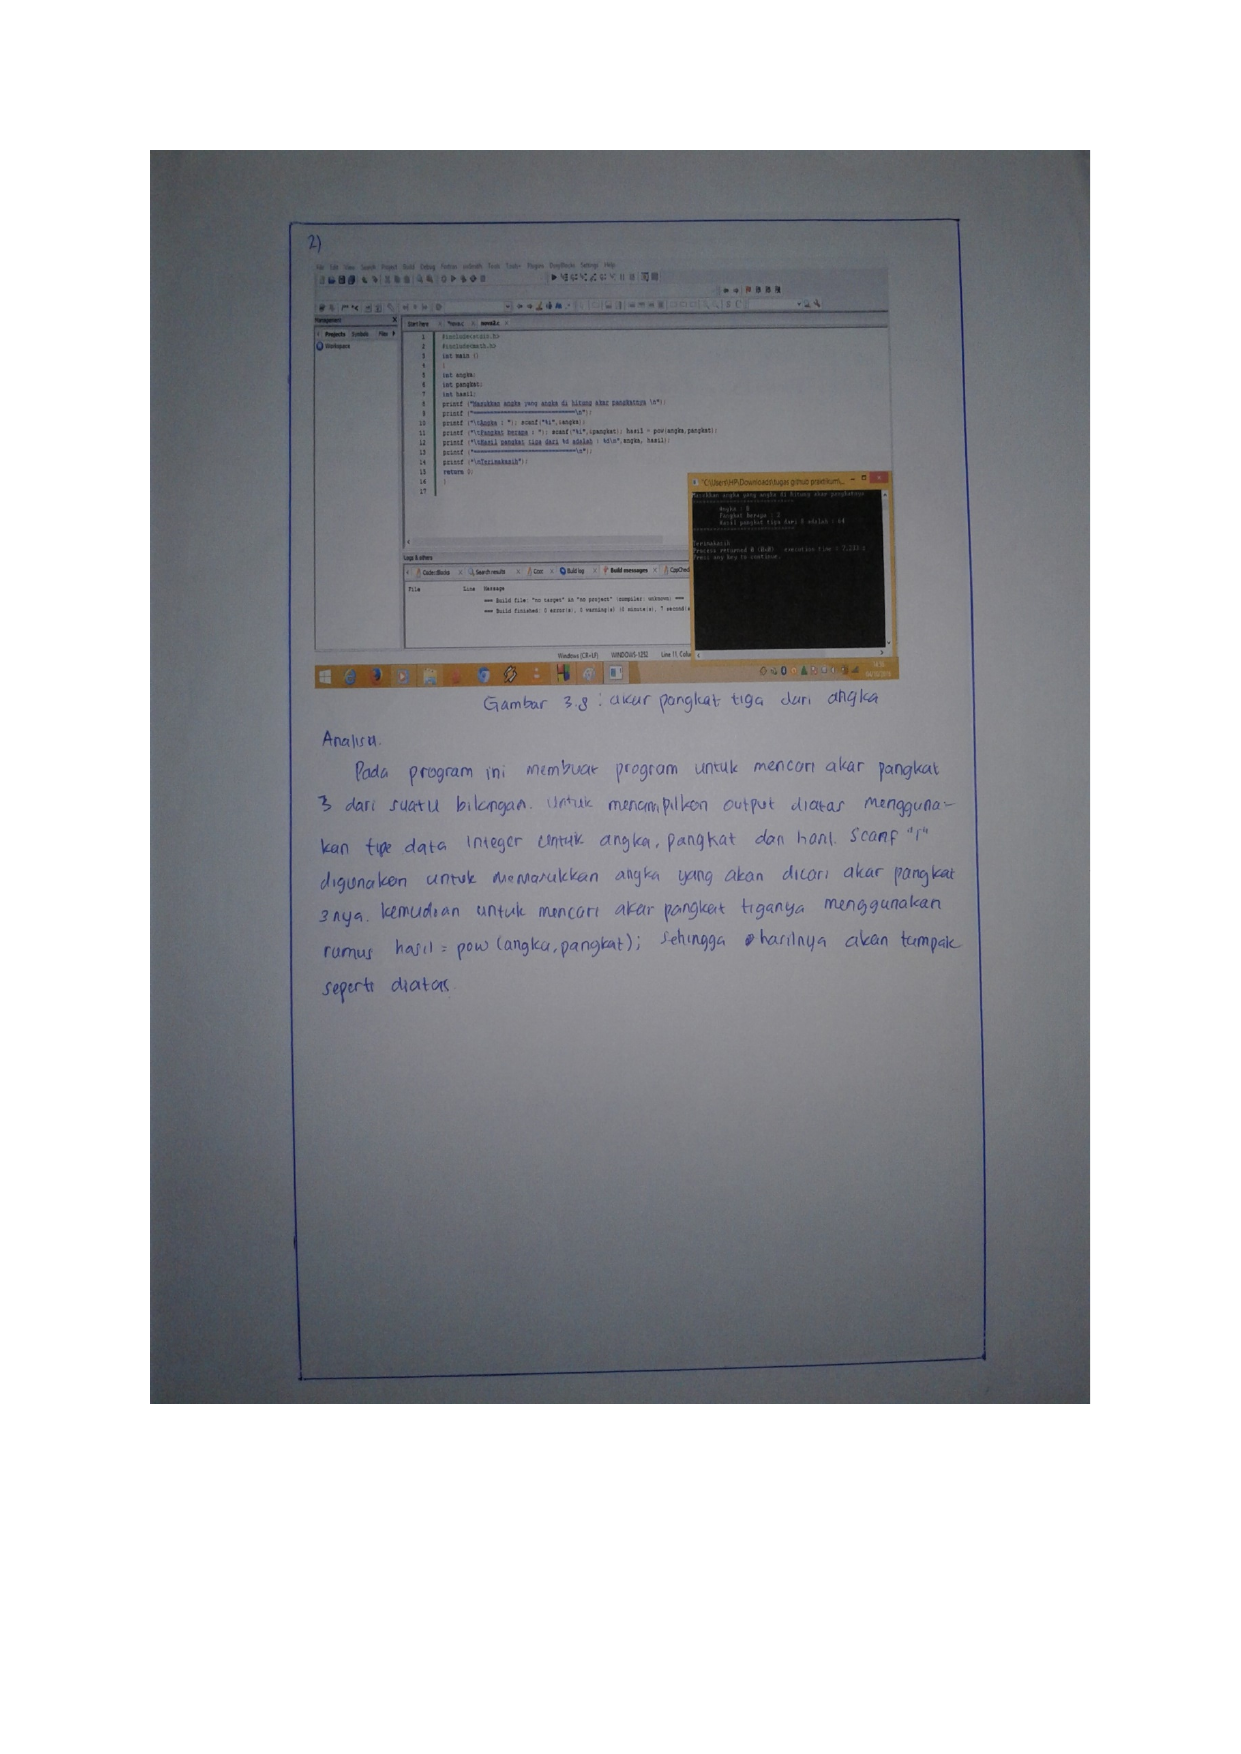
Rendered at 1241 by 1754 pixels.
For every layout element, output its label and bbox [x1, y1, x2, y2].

picture [150, 150, 1091, 1404]
